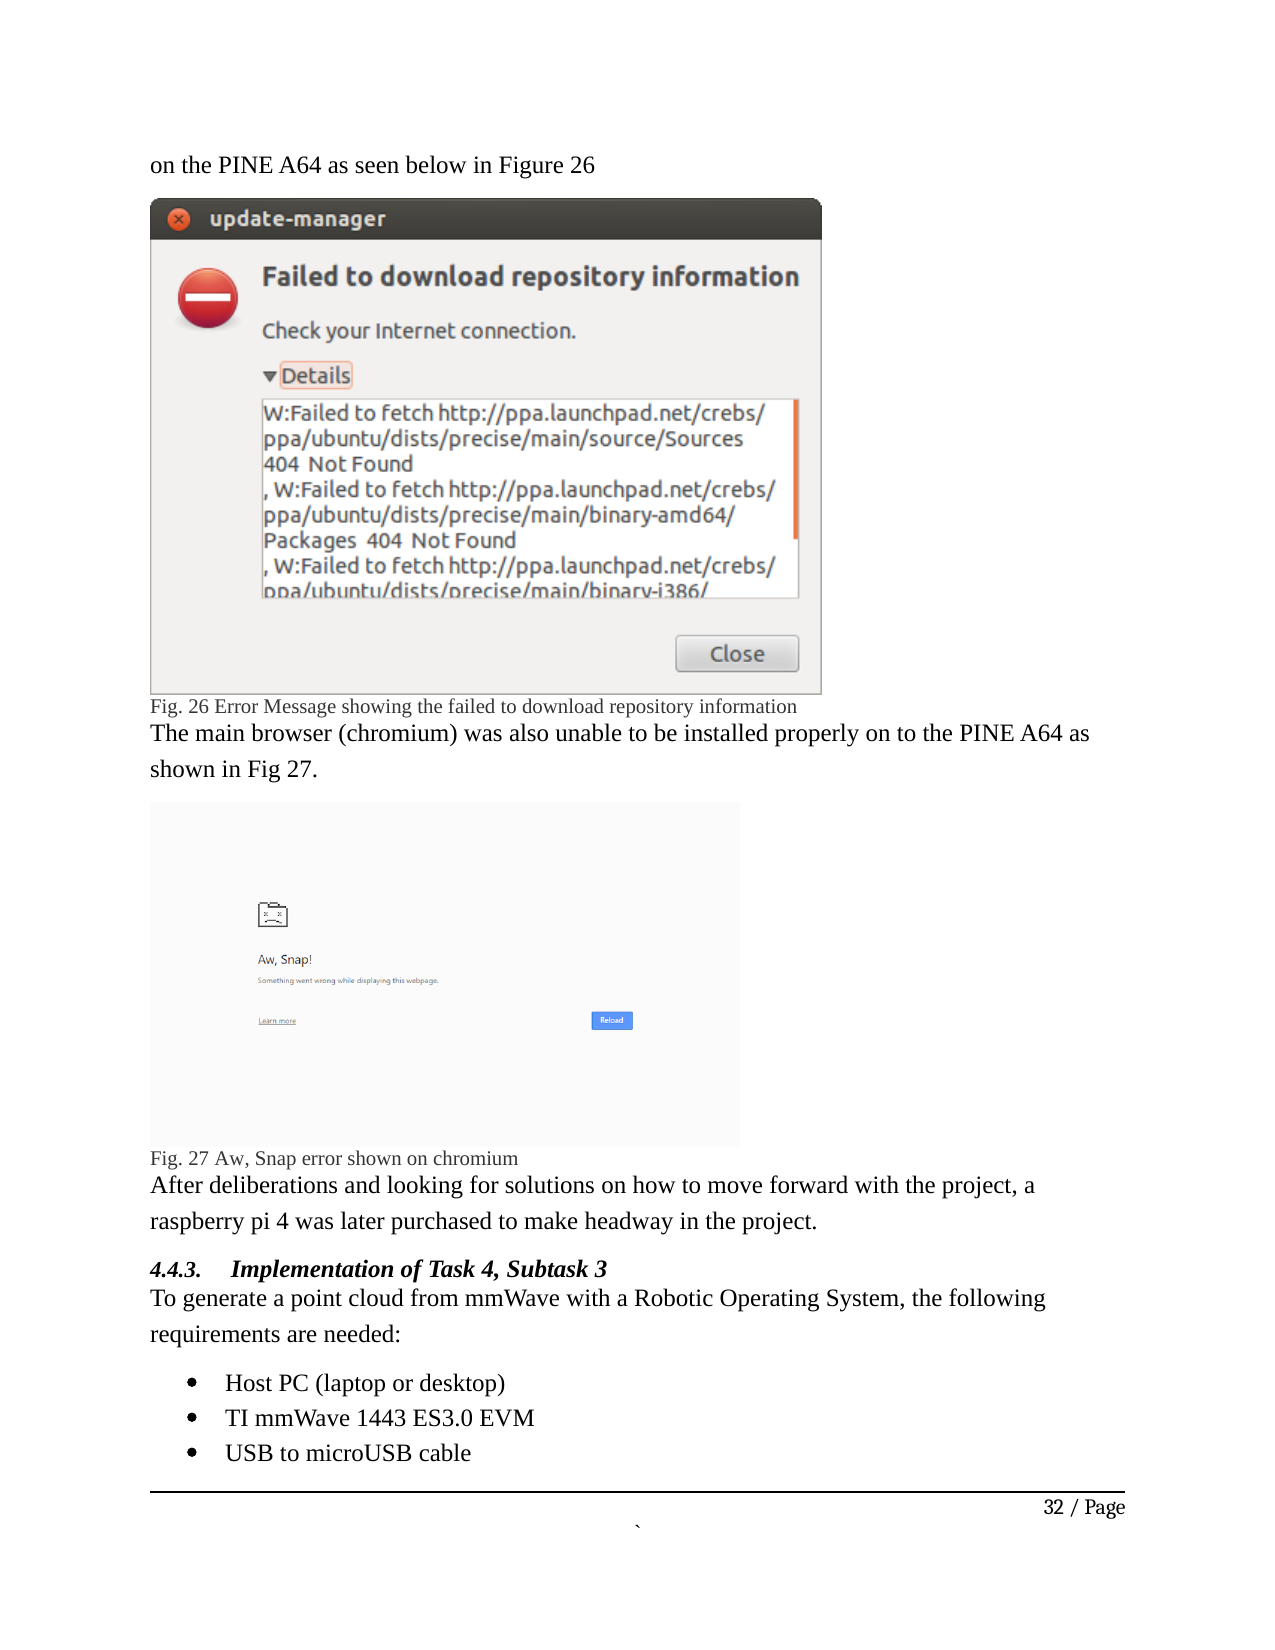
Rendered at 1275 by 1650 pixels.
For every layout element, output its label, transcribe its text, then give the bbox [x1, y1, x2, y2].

list USB to microUSB cable [187, 1438, 1125, 1466]
text The main browser (chromium) was also unable to be installed properly on to the PINE A64 as shown in Fig 27. [150, 718, 1125, 783]
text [150, 150, 1125, 179]
text Fig. 27 Aw, Snap error shown on chromium [150, 1146, 1125, 1170]
subtitle Implementation of Task 4, Subtask 3 [150, 1254, 1125, 1283]
picture [150, 802, 741, 1147]
text To generate a point cloud from mmWave with a Robotic Operating System, the following requirements are needed: [150, 1283, 1125, 1348]
picture [150, 198, 822, 695]
list TI mmWave 1443 ES3.0 EVM [187, 1403, 1125, 1431]
text After deliberations and looking for solutions on how to move forward with the project, a raspberry pi 4 was later purchased to make headway in the project. [150, 1170, 1125, 1235]
list Host PC (laptop or desktop) [187, 1368, 1125, 1396]
text Fig. 26 Error Message showing the failed to download repository information [150, 694, 1125, 718]
